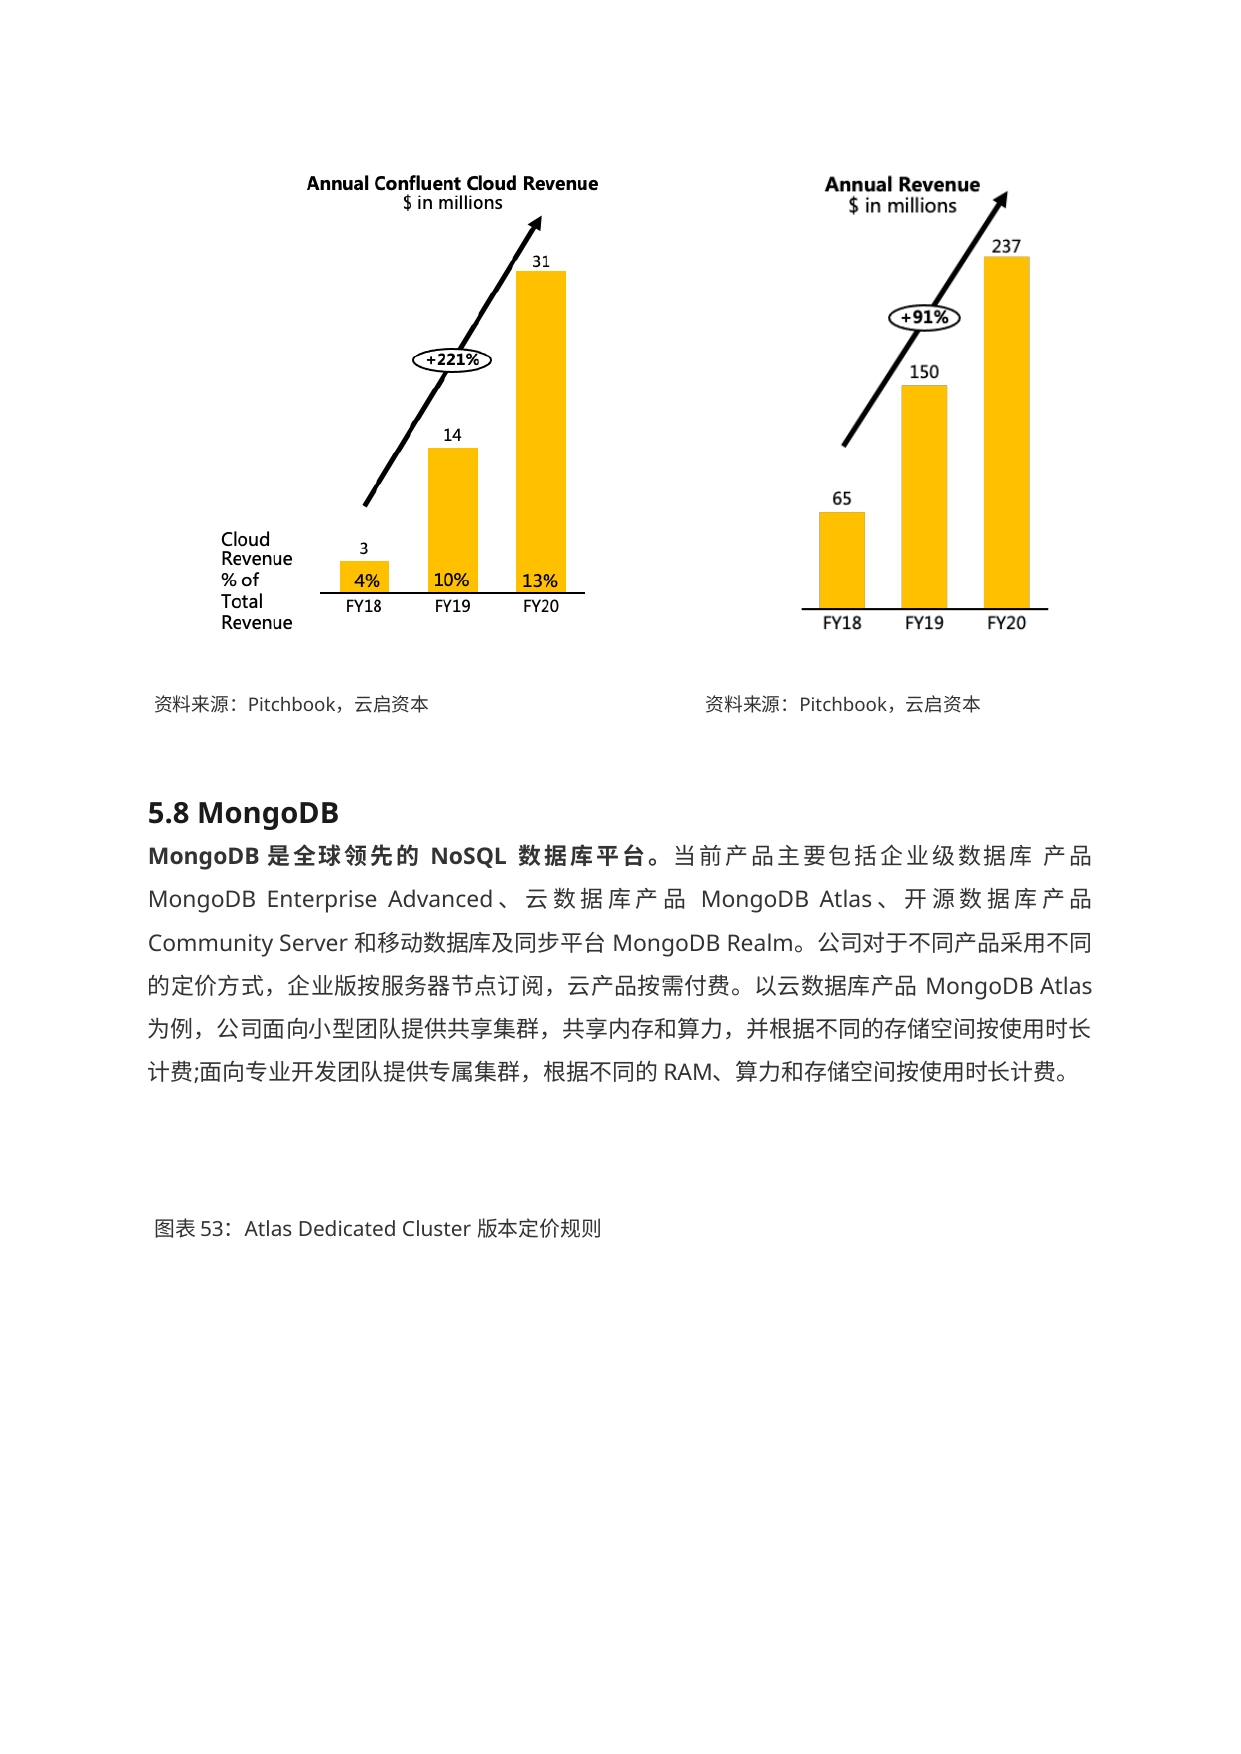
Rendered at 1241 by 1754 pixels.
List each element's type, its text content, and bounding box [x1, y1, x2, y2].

table_header 图表53：Atlas Dedicated Cluster 版本定价规则 [148, 1194, 1130, 1269]
subtitle 5.8 MongoDB [148, 792, 1093, 832]
picture [788, 164, 1062, 645]
table_cell [148, 146, 699, 670]
table_cell 资料来源：Pitchbook，云启资本 [148, 670, 699, 743]
text MongoDB是全球领先的 NoSQL 数据库平台。当前产品主要包括企业级数据库 产品 MongoDB Enterprise Advanced、云数据库产品 MongoDB Atlas、开源数据库产品 Community Server 和移动数据库及同步平台 MongoDB Realm。公司对于不同产品采用不同的定价方式，企业版按服务器节点订阅，云产品按需付费。以云数据库产品 MongoDB Atlas 为例，公司面向小型团队提供共享集群，共享内存和算力，并根据不同的存储空间按使用时长计费;面向专业开发团队提供专属集群，根据不同的 RAM、算力和存储空间按使用时长计费。 [148, 838, 1093, 1087]
table_cell [699, 146, 1176, 670]
table_cell 资料来源：Pitchbook，云启资本 [699, 670, 1176, 743]
picture [207, 164, 614, 645]
